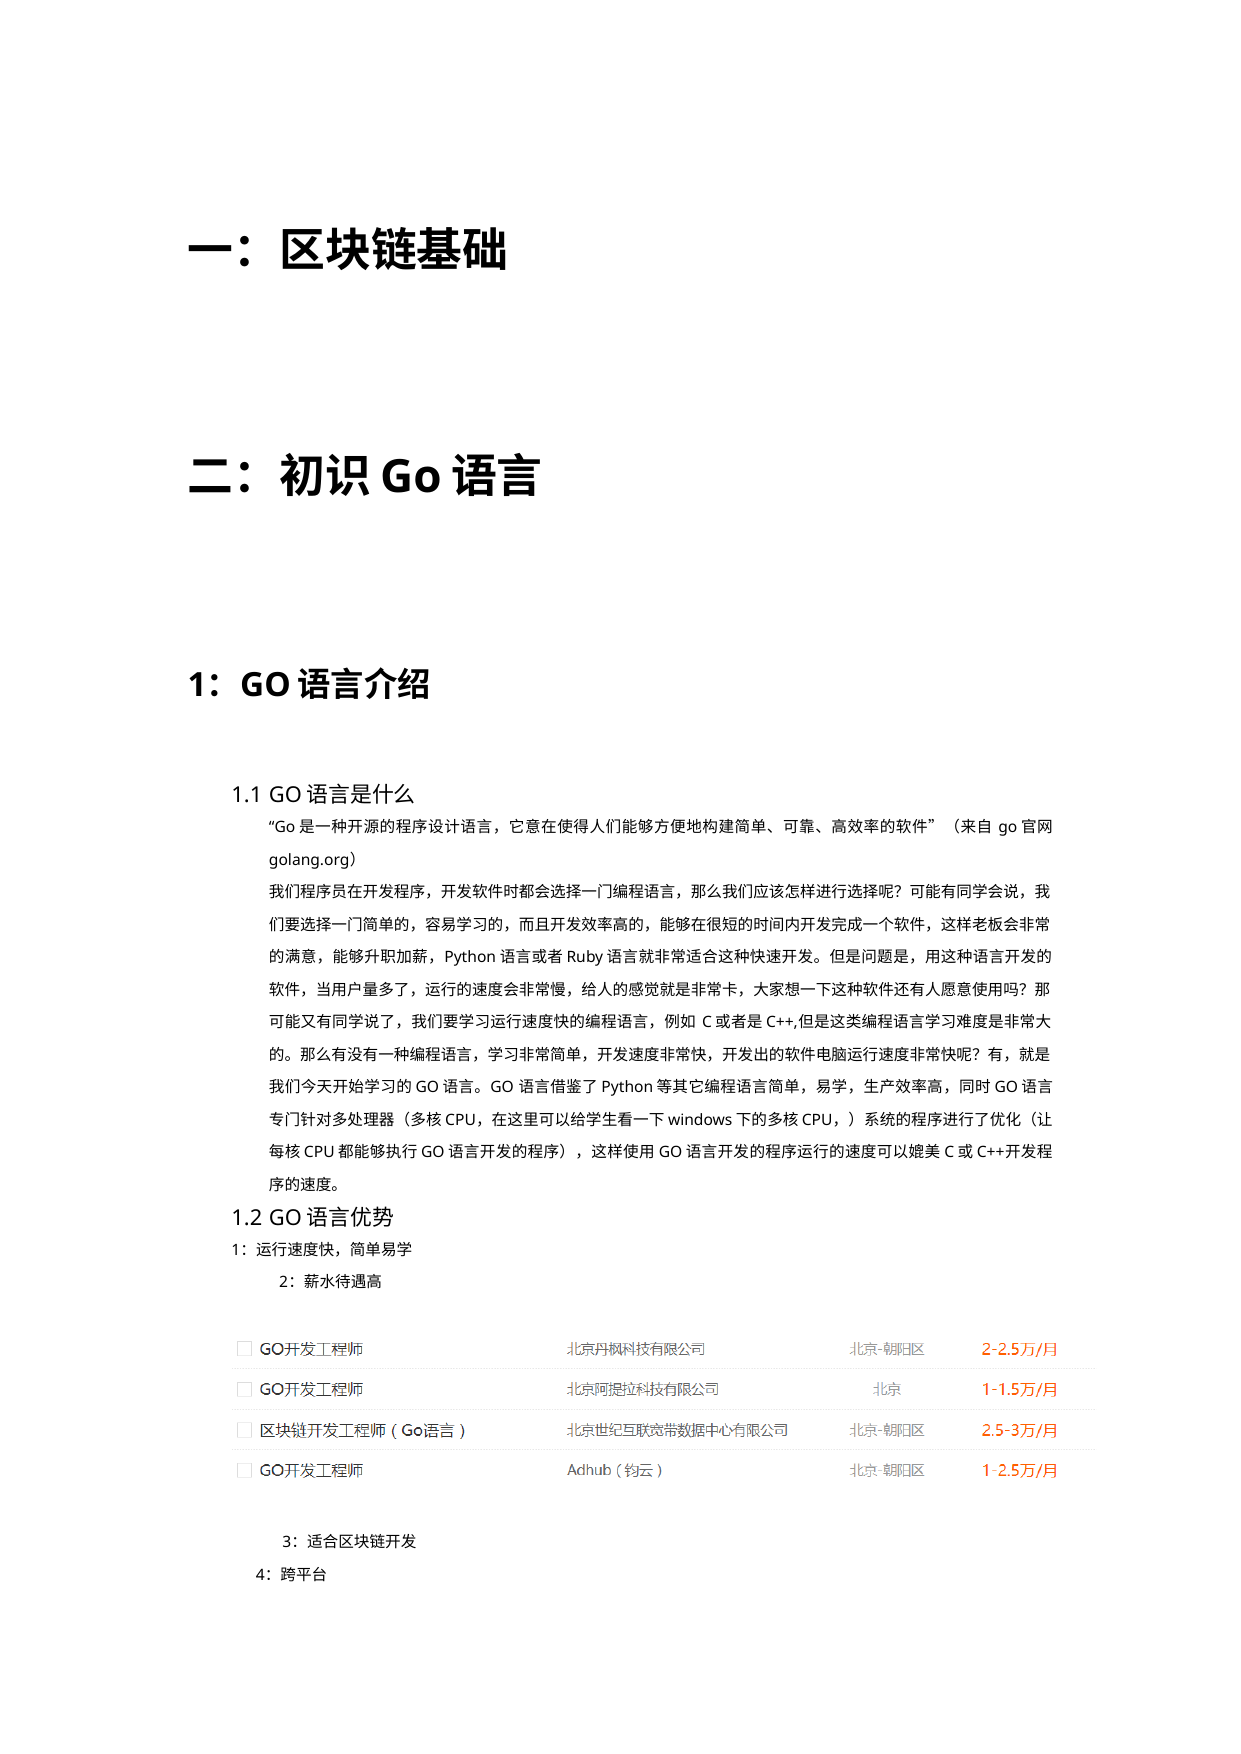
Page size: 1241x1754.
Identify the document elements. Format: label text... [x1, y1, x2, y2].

text 1：运行速度快，简单易学 [231, 1232, 1053, 1264]
list GO语言优势 [231, 1199, 1053, 1232]
text 3：适合区块链开发 [231, 1524, 1053, 1557]
picture [231, 1329, 1097, 1478]
text “Go是一种开源的程序设计语言，它意在使得人们能够方便地构建简单、可靠、高效率的软件”（来自go官网golang.org） [269, 809, 1053, 874]
subtitle 二：初识Go语言 [187, 424, 1053, 521]
subtitle 一：区块链基础 [187, 197, 1053, 295]
list GO语言是什么 [231, 777, 1053, 809]
text 4：跨平台 [231, 1557, 1053, 1589]
text 我们程序员在开发程序，开发软件时都会选择一门编程语言，那么我们应该怎样进行选择呢？可能有同学会说，我们要选择一门简单的，容易学习的，而且开发效率高的，能够在很短的时间内开发完成一个软件，这样老板会非常的满意，能够升职加薪，Python语言或者Ruby语言就非常适合这种快速开发。但是问题是，用这种语言开发的软件，当用户量多了，运行的速度会非常慢，给人的感觉就是非常卡，大家想一下这种软件还有人愿意使用吗？那可能又有同学说了，我们要学习运行速度快的编程语言，例如C或者是C++,但是这类编程语言学习难度是非常大的。那么有没有一种编程语言，学习非常简单，开发速度非常快，开发出的软件电脑运行速度非常快呢？有，就是我们今天开始学习的GO语言。GO 语言借鉴了Python等其它编程语言简单，易学，生产效率高，同时GO语言专门针对多处理器（多核CPU，在这里可以给学生看一下windows下的多核CPU，）系统的程序进行了优化（让每核CPU都能够执行GO语言开发的程序），这样使用GO语言开发的程序运行的速度可以媲美C或C++开发程序的速度。 [269, 874, 1053, 1199]
subtitle 1：GO语言介绍 [187, 649, 1053, 714]
text 2：薪水待遇高 [231, 1264, 1053, 1297]
